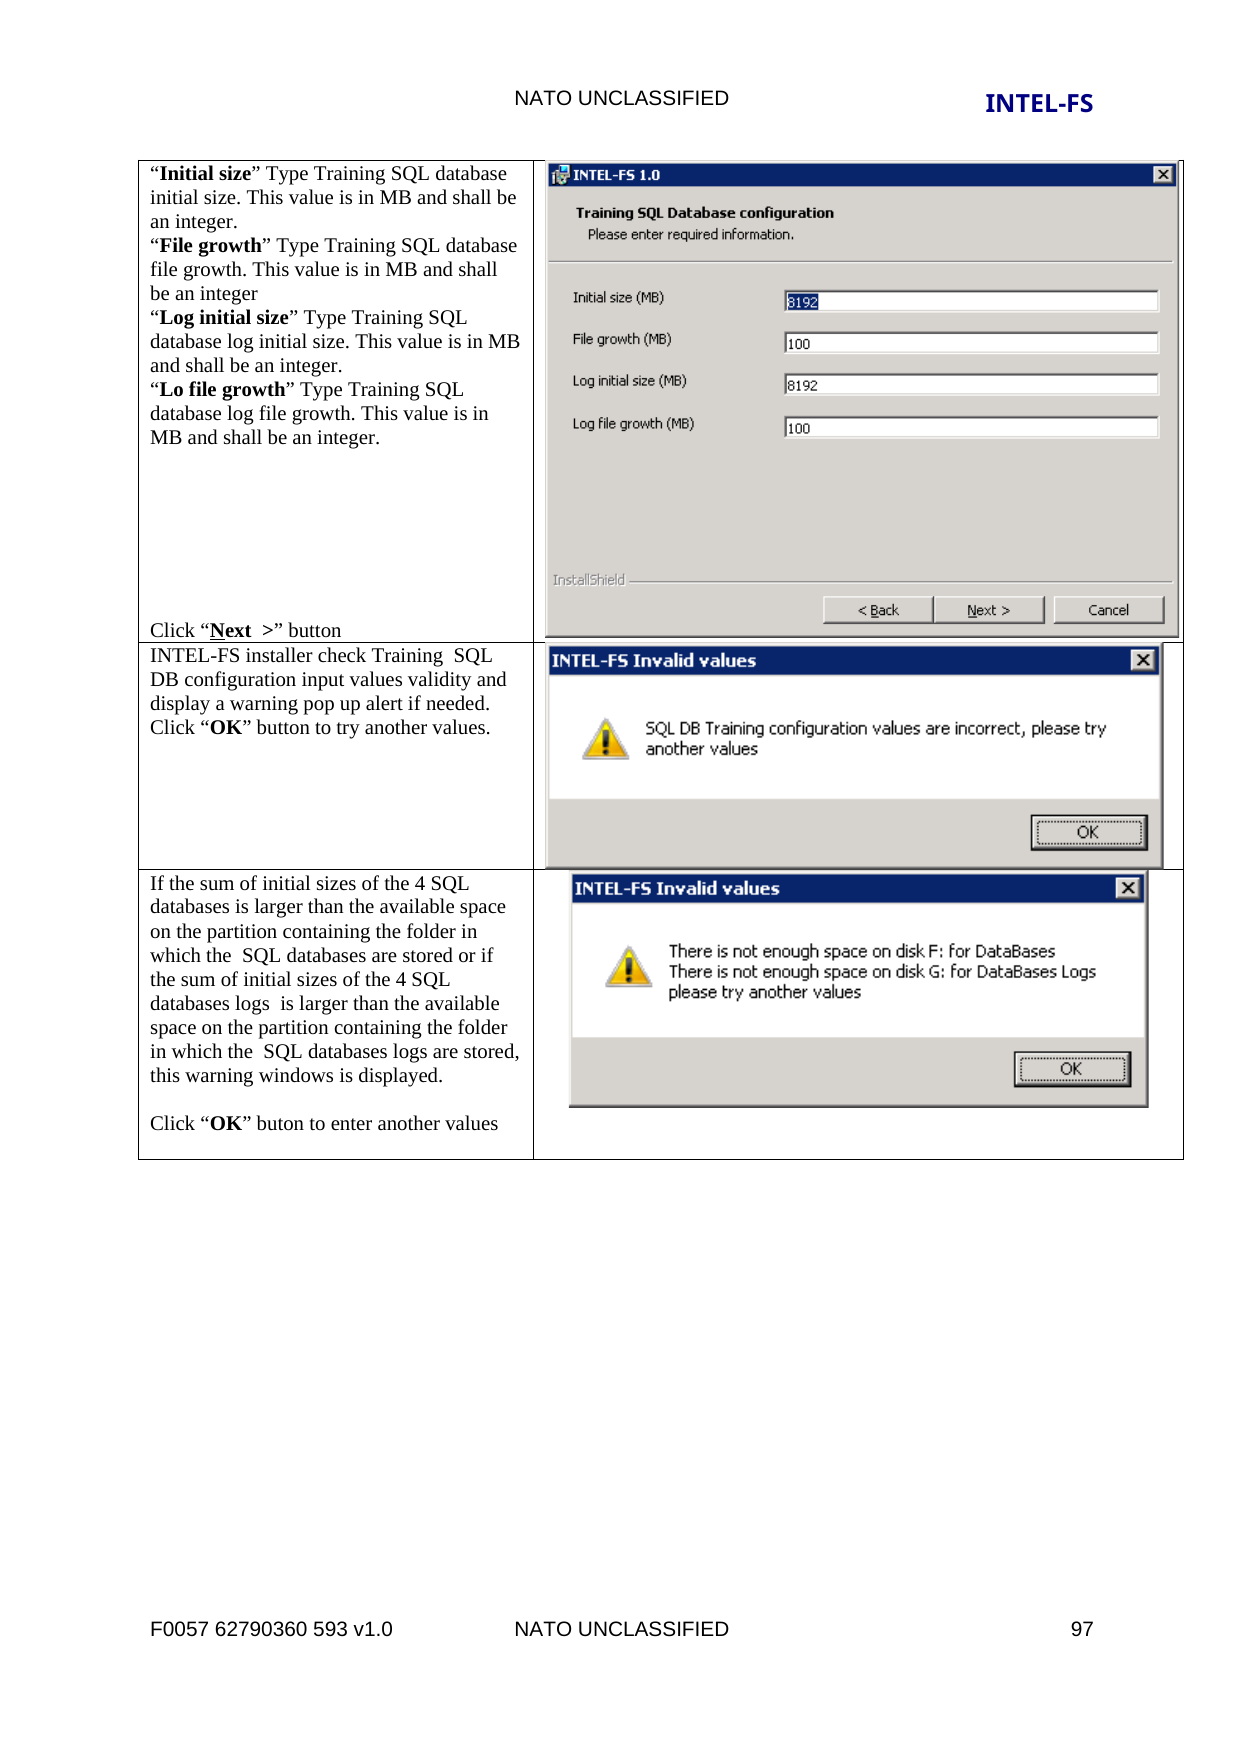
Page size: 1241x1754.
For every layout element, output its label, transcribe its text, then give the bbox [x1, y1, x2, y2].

table_cell “Initial size” Type Training SQL database initial size. This value is in MB and shall be an integer. “File growth” Type Training SQL database file growth. This value is in MB and shall be an integer “Log initial size” Type Training SQL database log initial size. This value is in MB and shall be an integer. “Lo file growth” Type Training SQL database log file growth. This value is in MB and shall be an integer. Click “Next >” button [139, 161, 533, 642]
table_cell If the sum of initial sizes of the 4 SQL databases is larger than the available space on the partition containing the folder in which the SQL databases are stored or if the sum of initial sizes of the 4 SQL databases logs is larger than the available space on the partition containing the folder in which the SQL databases logs are stored, this warning windows is displayed. Click “OK” buton to enter another values [139, 870, 533, 1159]
table_cell [534, 870, 1183, 1159]
picture [545, 160, 1180, 638]
table_cell [534, 643, 545, 869]
table_cell [534, 161, 1183, 642]
table_cell INTEL-FS installer check Training SQL DB configuration input values validity and display a warning pop up alert if needed. Click “OK” button to try another values. [139, 643, 533, 869]
picture [545, 642, 1164, 1108]
table_cell [1164, 643, 1183, 869]
